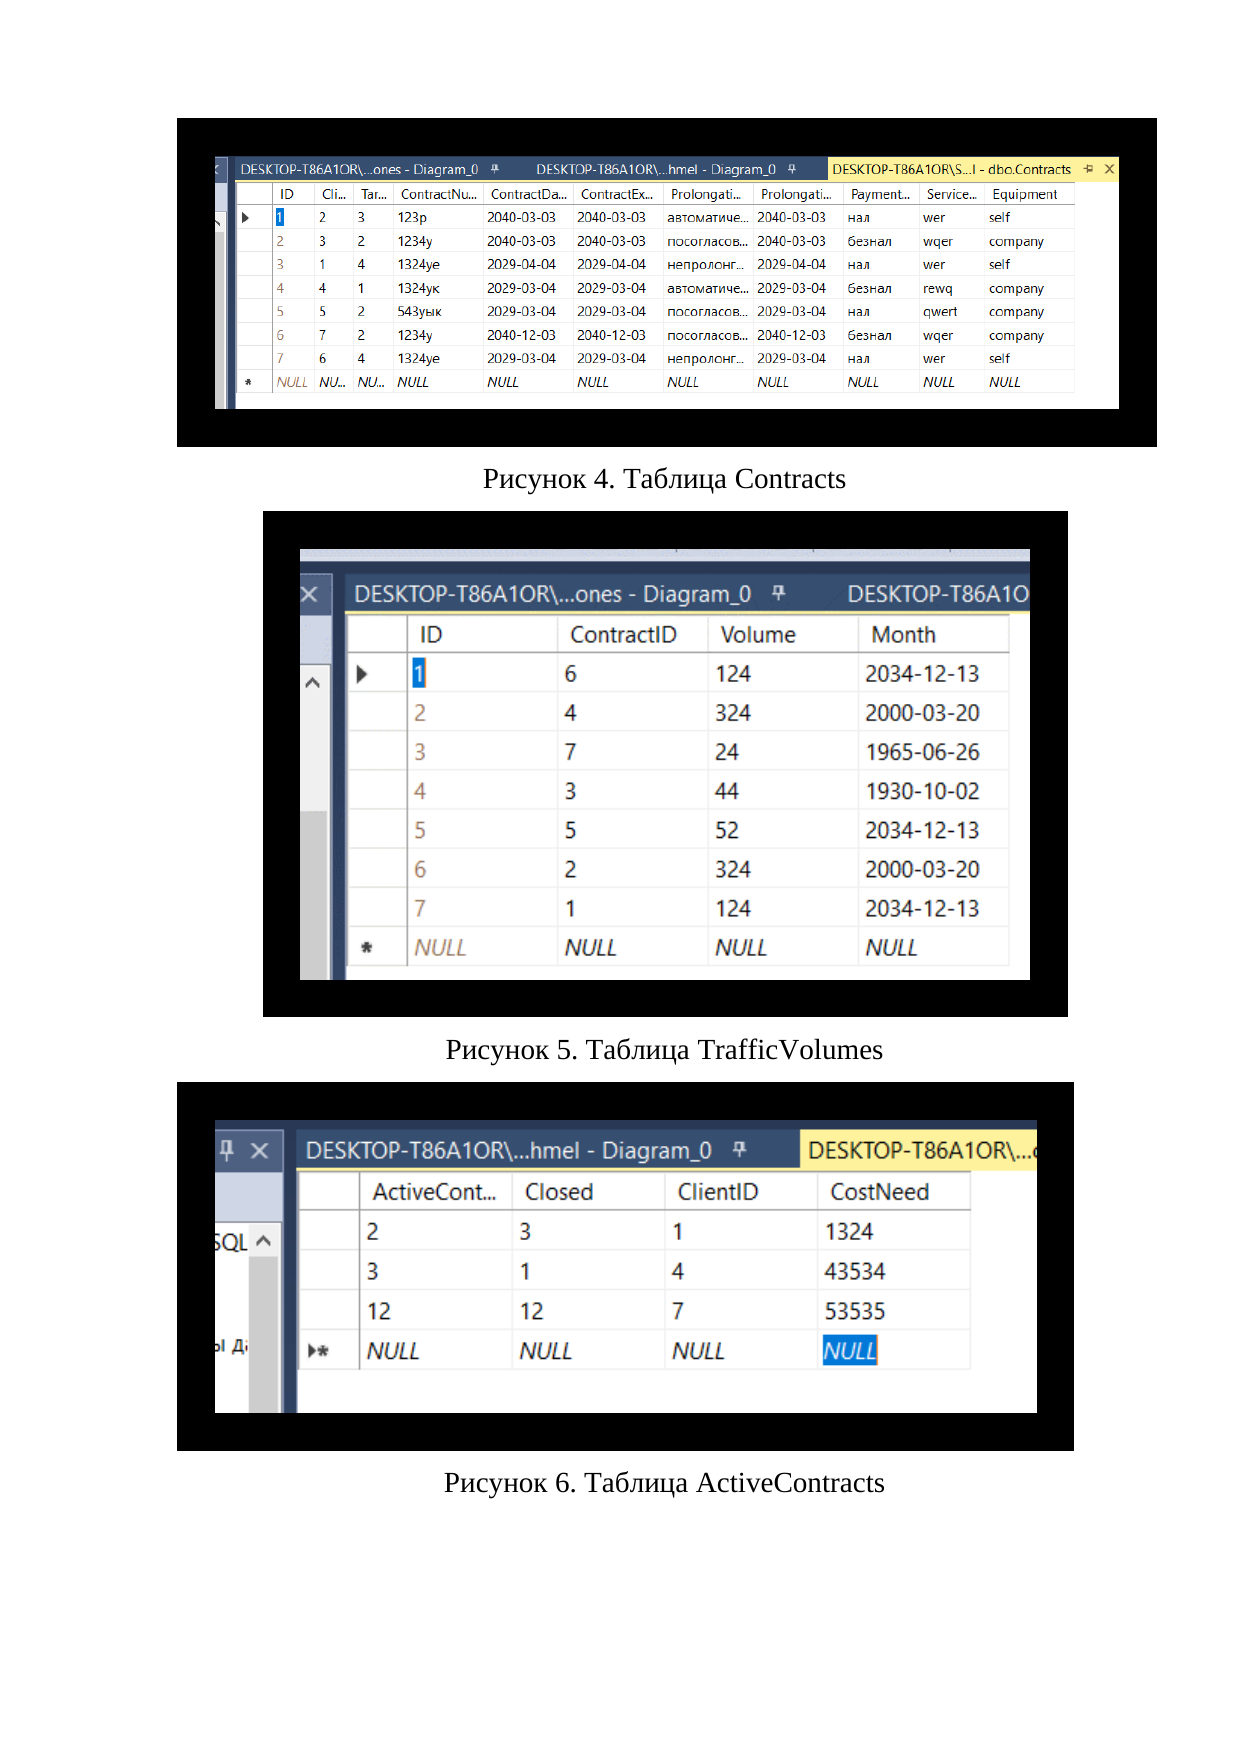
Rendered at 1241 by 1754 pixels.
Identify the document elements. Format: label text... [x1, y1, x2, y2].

picture [300, 549, 1030, 980]
picture [215, 1120, 1037, 1413]
text Рисунок 4. Таблица Contracts [177, 461, 1152, 494]
picture [215, 156, 1119, 409]
text Рисунок 5. Таблица TrafficVolumes [177, 1032, 1152, 1065]
text Рисунок 6. Таблица ActiveContracts [177, 1466, 1152, 1499]
